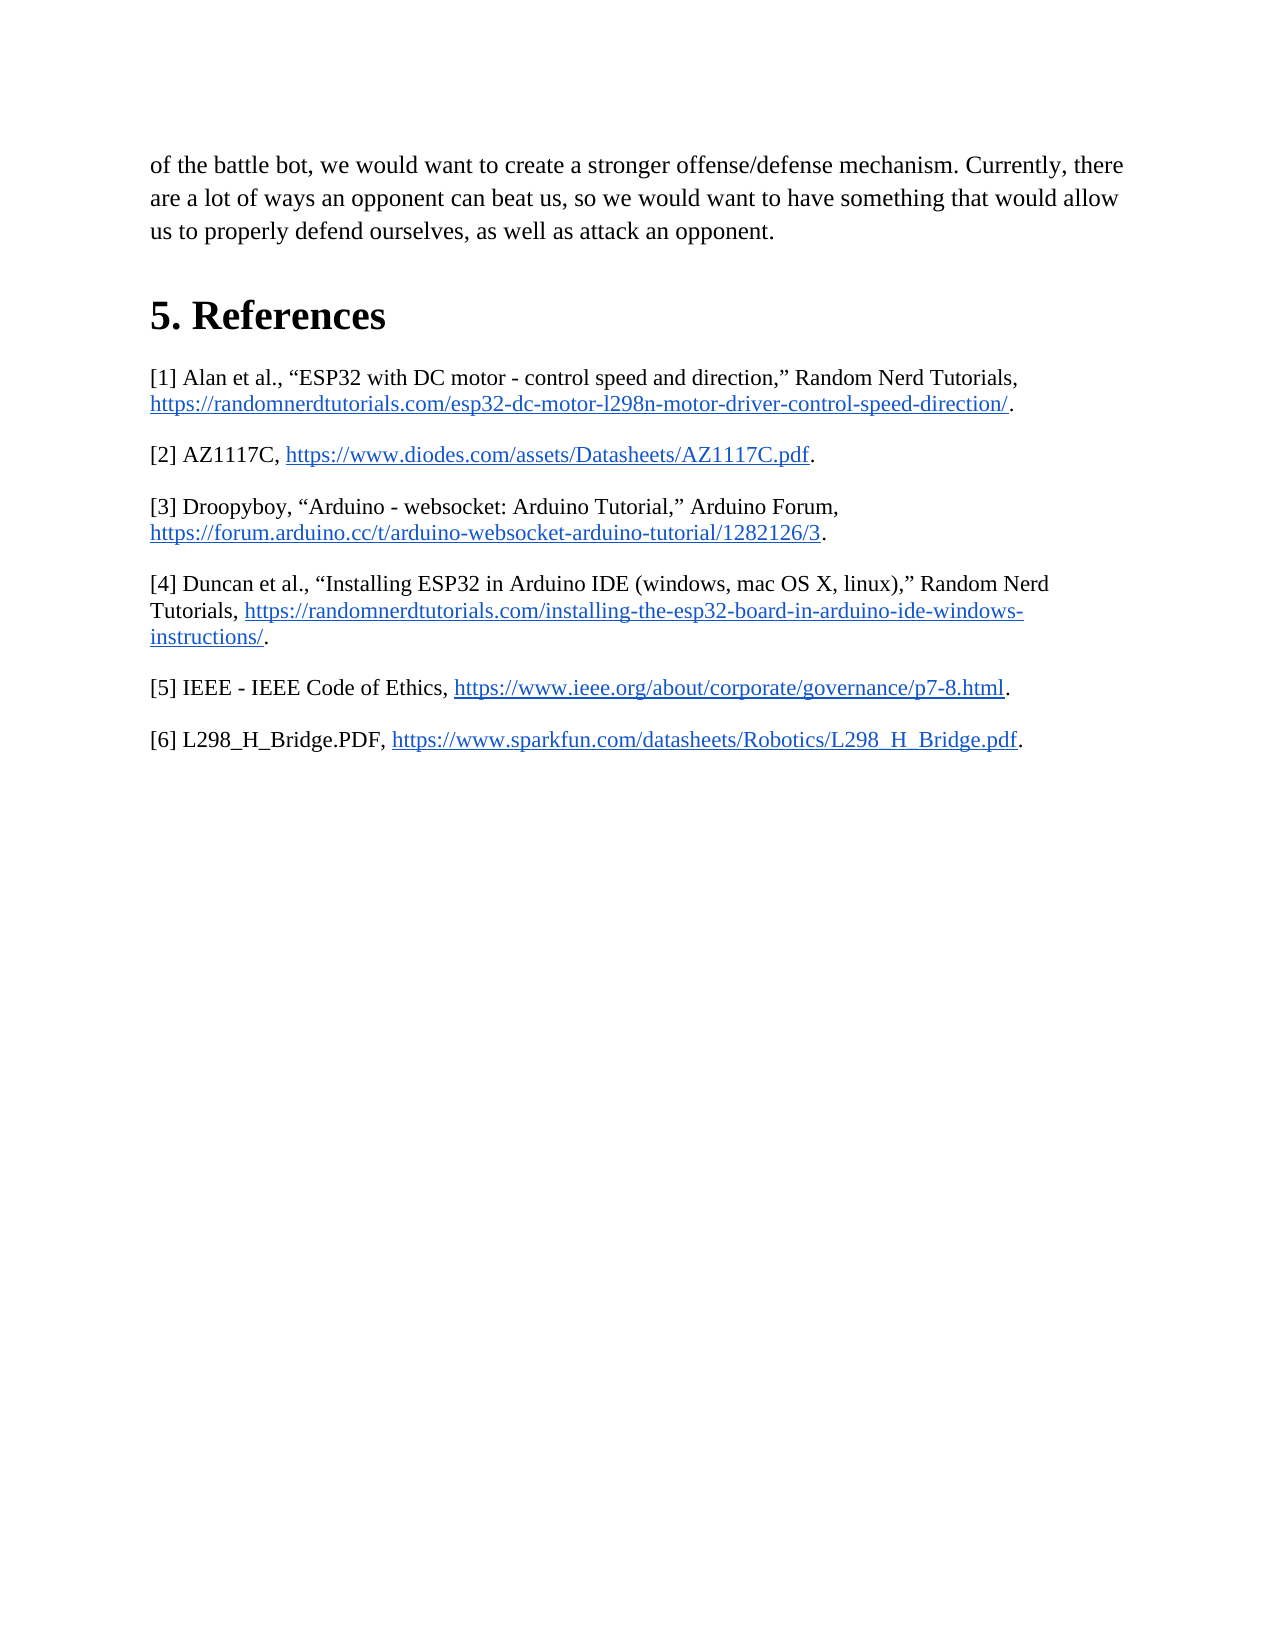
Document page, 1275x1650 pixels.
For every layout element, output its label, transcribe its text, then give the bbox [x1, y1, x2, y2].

text [6] L298_H_Bridge.PDF, https://www.sparkfun.com/datasheets/Robotics/L298_H_Bridge.pdf. [150, 726, 1125, 752]
text [2] AZ1117C, https://www.diodes.com/assets/Datasheets/AZ1117C.pdf. [150, 441, 1125, 468]
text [150, 150, 1125, 245]
text [3] Droopyboy, “Arduino - websocket: Arduino Tutorial,” Arduino Forum, https://forum.arduino.cc/t/arduino-websocket-arduino-tutorial/1282126/3. [150, 493, 1125, 545]
text [5] IEEE - IEEE Code of Ethics, https://www.ieee.org/about/corporate/governance/p7-8.html. [150, 674, 1125, 701]
subtitle 5. References [150, 291, 1125, 339]
text [4] Duncan et al., “Installing ESP32 in Arduino IDE (windows, mac OS X, linux),” Random Nerd Tutorials, https://randomnerdtutorials.com/installing-the-esp32-board-in-arduino-ide-windows-instructions/. [150, 570, 1125, 649]
text [1] Alan et al., “ESP32 with DC motor - control speed and direction,” Random Nerd Tutorials, https://randomnerdtutorials.com/esp32-dc-motor-l298n-motor-driver-control-speed-direction/. [150, 364, 1125, 416]
